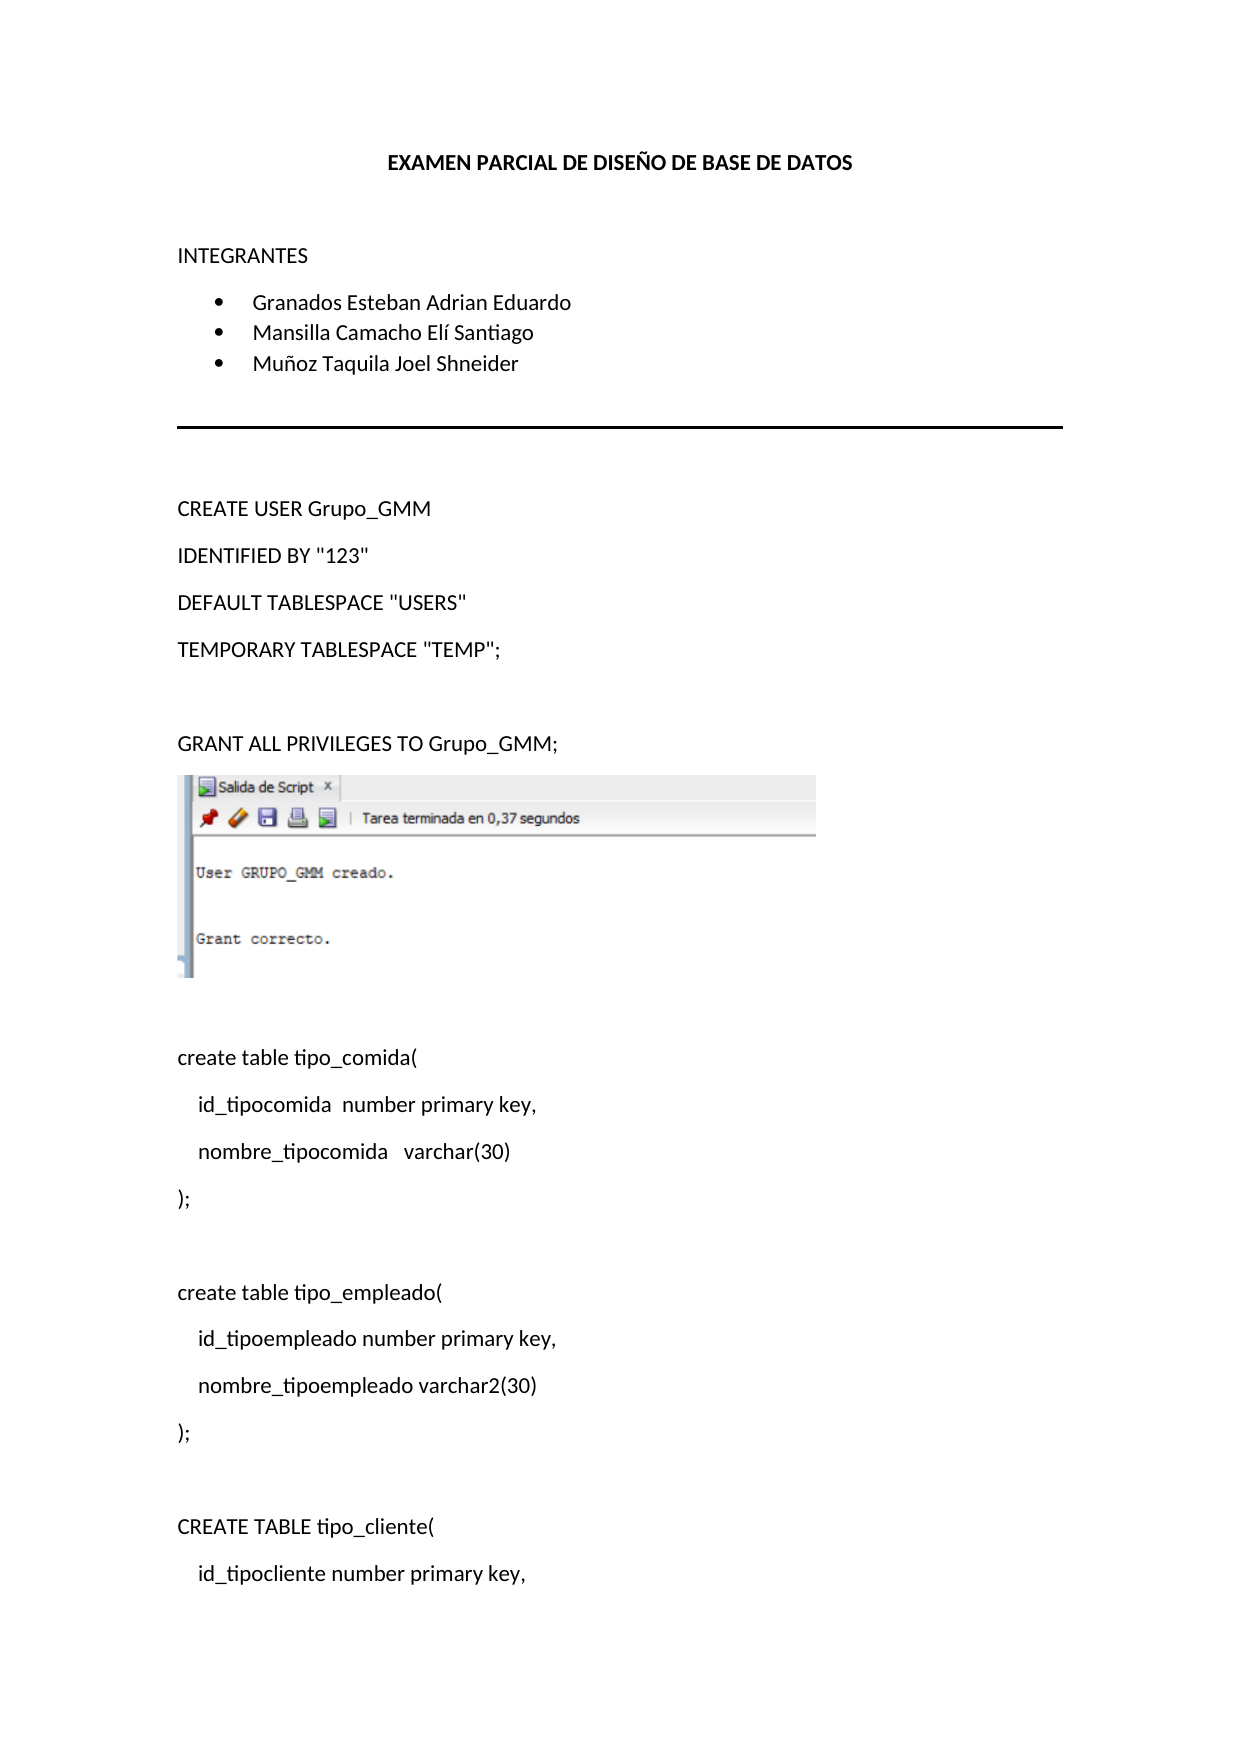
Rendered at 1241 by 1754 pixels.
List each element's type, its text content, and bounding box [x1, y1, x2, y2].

list Mansilla Camacho Elí Santiago [215, 318, 1063, 346]
text create table tipo_comida( [177, 1043, 1063, 1071]
text TEMPORARY TABLESPACE "TEMP"; [177, 635, 1063, 663]
text ); [177, 1418, 1063, 1446]
list Granados Esteban Adrian Eduardo [215, 288, 1063, 316]
text CREATE USER Grupo_GMM [177, 494, 1063, 522]
text INTEGRANTES [177, 241, 1063, 269]
text GRANT ALL PRIVILEGES TO Grupo_GMM; [177, 729, 1063, 757]
text IDENTIFIED BY "123" [177, 541, 1063, 569]
text create table tipo_empleado( [177, 1278, 1063, 1306]
text id_tipocomida number primary key, [177, 1090, 1063, 1118]
text DEFAULT TABLESPACE "USERS" [177, 588, 1063, 616]
text CREATE TABLE tipo_cliente( [177, 1512, 1063, 1540]
text nombre_tipoempleado varchar2(30) [177, 1371, 1063, 1399]
picture [177, 775, 816, 978]
list Muñoz Taquila Joel Shneider [215, 349, 1063, 377]
text id_tipoempleado number primary key, [177, 1324, 1063, 1352]
text ); [177, 1184, 1063, 1212]
text nombre_tipocomida varchar(30) [177, 1137, 1063, 1165]
text id_tipocliente number primary key, [177, 1559, 1063, 1587]
text EXAMEN PARCIAL DE DISEÑO DE BASE DE DATOS [177, 148, 1063, 176]
